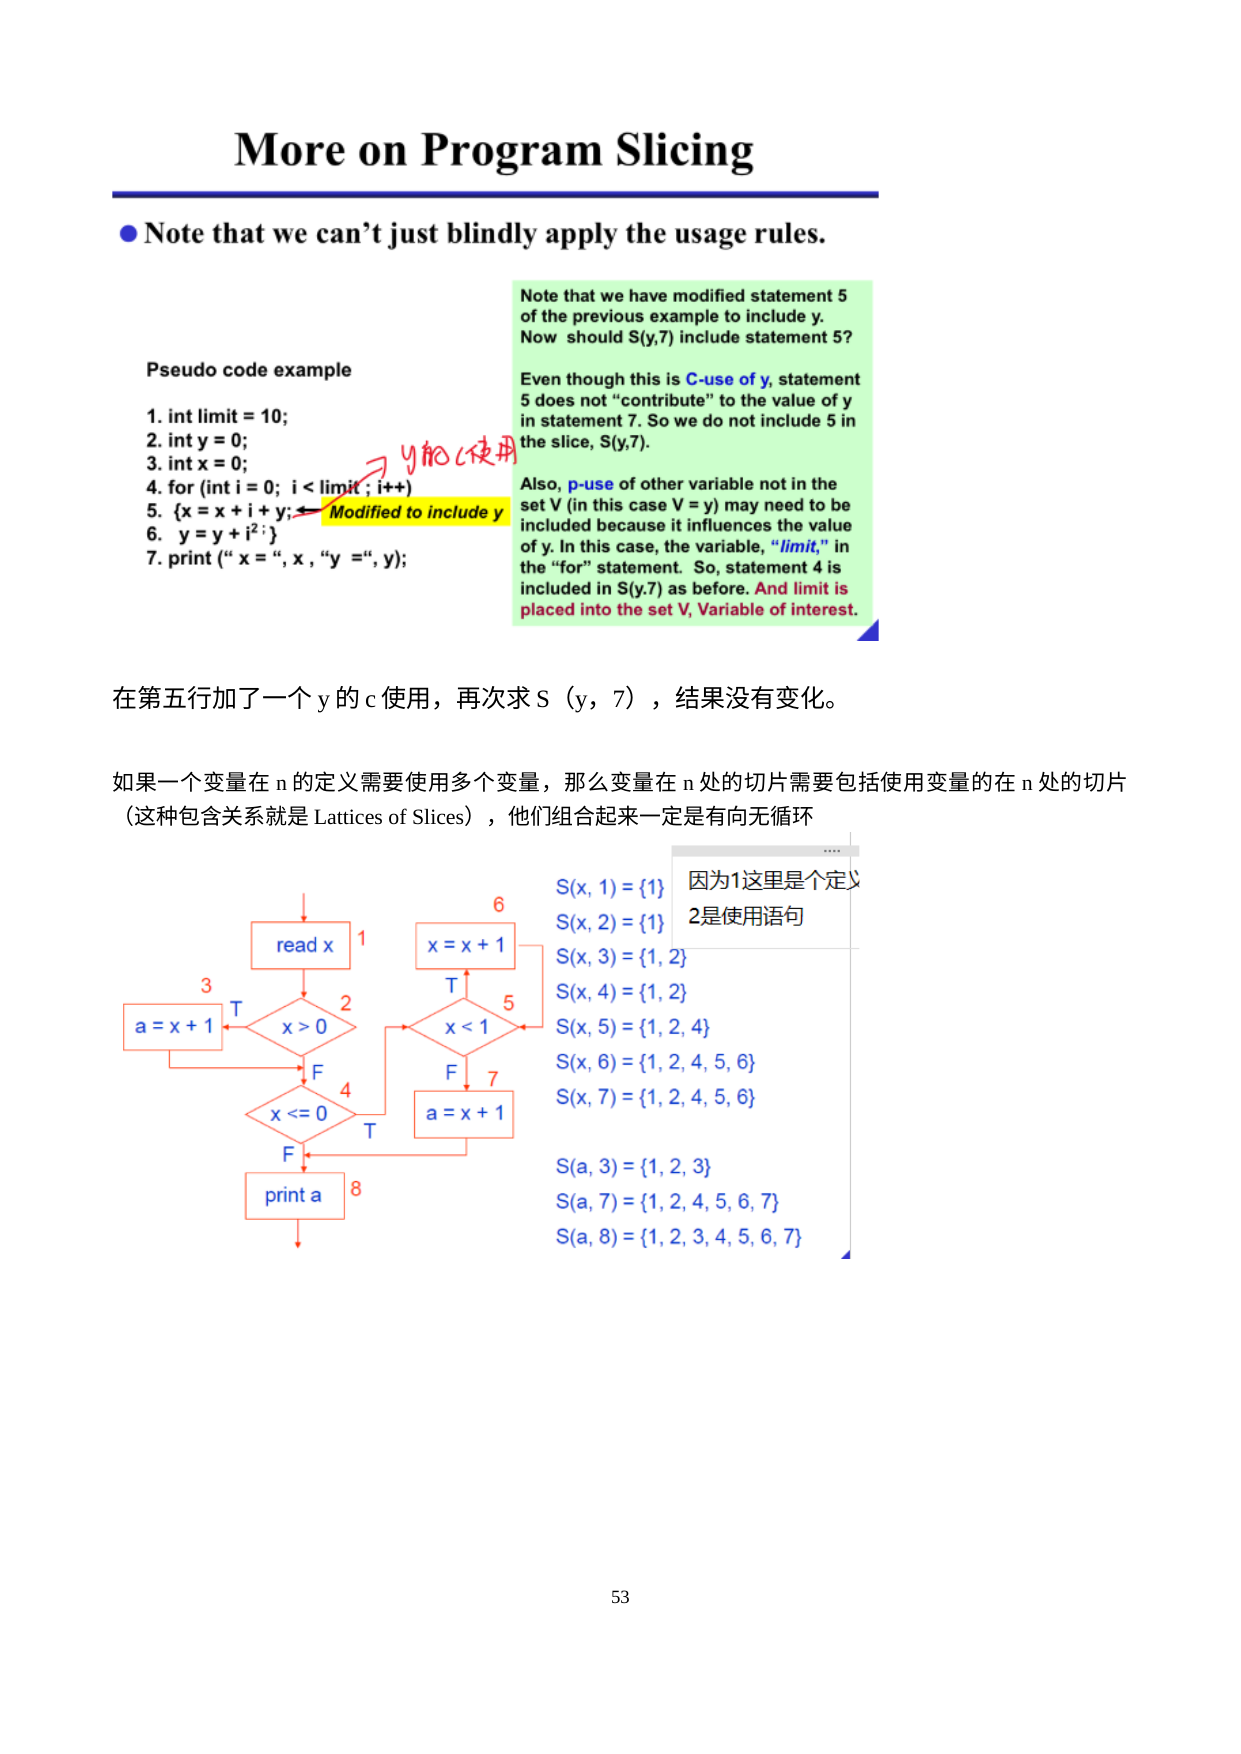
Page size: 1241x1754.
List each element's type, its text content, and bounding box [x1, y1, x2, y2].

text 在第五行加了一个y的c使用，再次求S（y，7），结果没有变化。 [112, 662, 1128, 730]
text 如果一个变量在n的定义需要使用多个变量，那么变量在n处的切片需要包括使用变量的在n处的切片（这种包含关系就是Lattices of Slices），他们组合起来一定是有向无循环 [112, 764, 1128, 832]
picture [112, 832, 860, 1259]
picture [112, 118, 879, 641]
